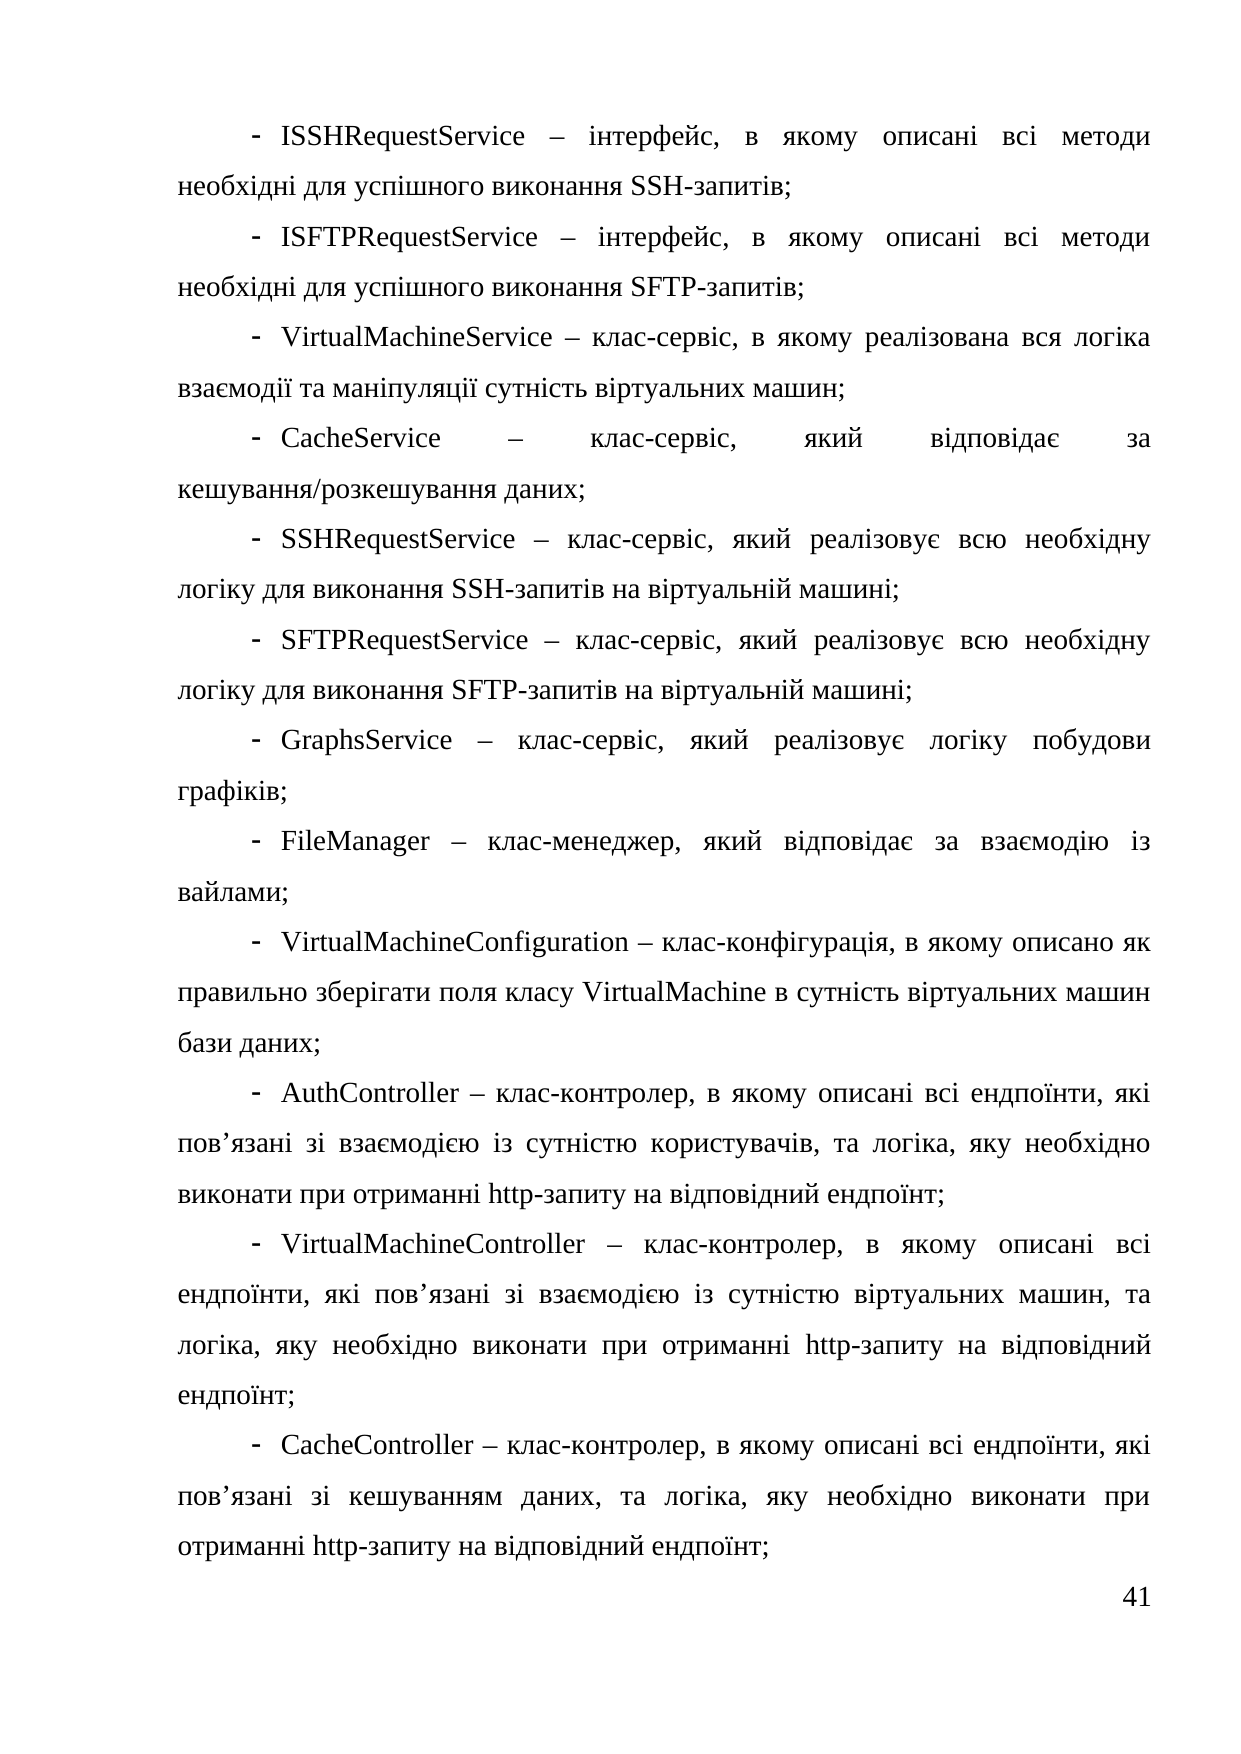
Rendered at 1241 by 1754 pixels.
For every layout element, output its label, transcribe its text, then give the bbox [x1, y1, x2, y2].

list AuthController – клас-контролер, в якому описані всі ендпоїнти, які пов’язані зі взаємодією із сутністю користувачів, та логіка, яку необхідно виконати при отриманні http-запиту на відповідний ендпоїнт; [177, 1075, 1152, 1209]
list VirtualMachineConfiguration – клас-конфігурація, в якому описано як правильно зберігати поля класу VirtualMachine в сутність віртуальних машин бази даних; [177, 924, 1152, 1058]
list ISSHRequestService – інтерфейс, в якому описані всі методи необхідні для успішного виконання SSH-запитів; [177, 118, 1152, 202]
list CacheController – клас-контролер, в якому описані всі ендпоїнти, які пов’язані зі кешуванням даних, та логіка, яку необхідно виконати при отриманні http-запиту на відповідний ендпоїнт; [177, 1427, 1152, 1562]
list CacheService – клас-сервіс, який відповідає за кешування/розкешування даних; [177, 420, 1152, 504]
list GraphsService – клас-сервіс, який реалізовує логіку побудови графіків; [177, 722, 1152, 806]
list FileManager – клас-менеджер, який відповідає за взаємодію із вайлами; [177, 823, 1152, 907]
list VirtualMachineController – клас-контролер, в якому описані всі ендпоїнти, які пов’язані зі взаємодією із сутністю віртуальних машин, та логіка, яку необхідно виконати при отриманні http-запиту на відповідний ендпоїнт; [177, 1226, 1152, 1411]
list SFTPRequestService – клас-сервіс, який реалізовує всю необхідну логіку для виконання SFTP-запитів на віртуальній машині; [177, 622, 1152, 706]
list ISFTPRequestService – інтерфейс, в якому описані всі методи необхідні для успішного виконання SFTP-запитів; [177, 219, 1152, 303]
list SSHRequestService – клас-сервіс, який реалізовує всю необхідну логіку для виконання SSH-запитів на віртуальній машині; [177, 521, 1152, 605]
list VirtualMachineService – клас-сервіс, в якому реалізована вся логіка взаємодії та маніпуляції сутність віртуальних машин; [177, 319, 1152, 403]
